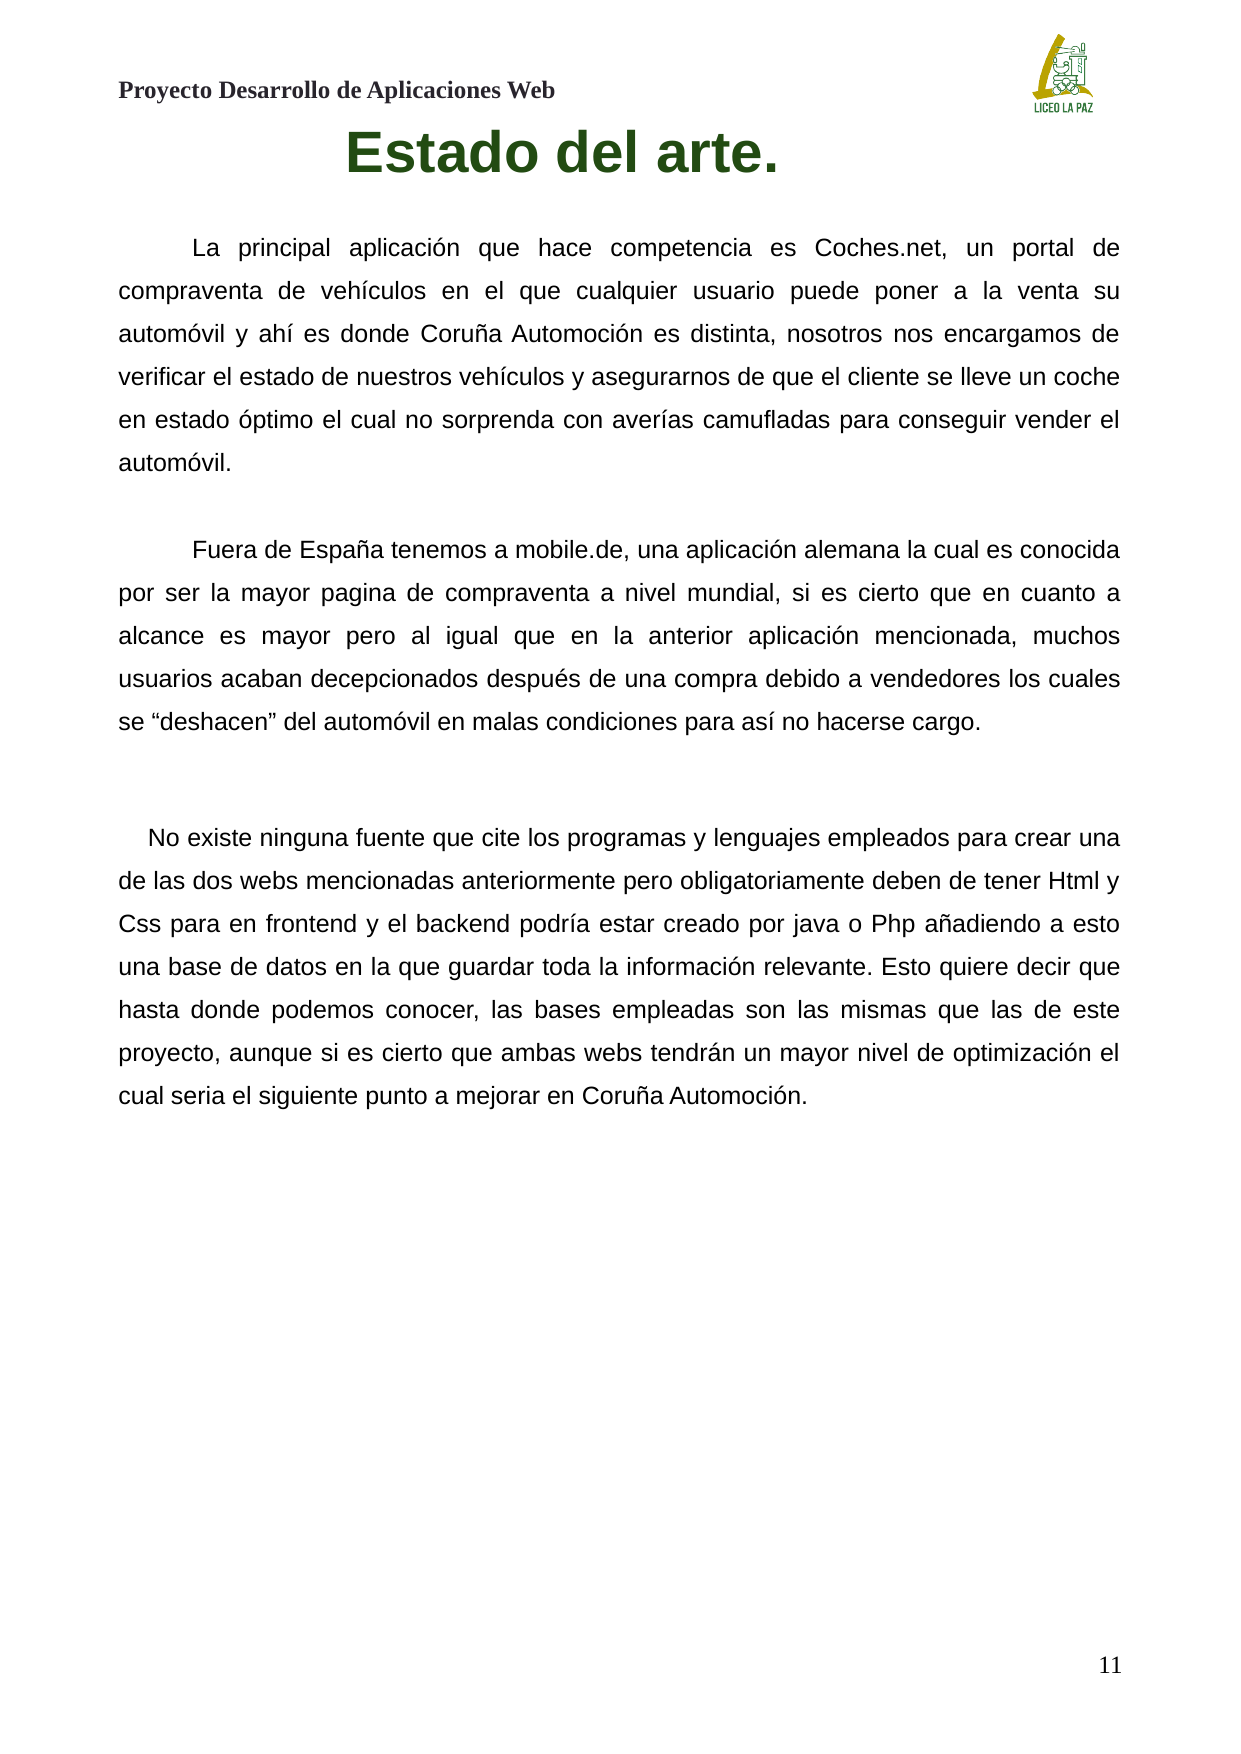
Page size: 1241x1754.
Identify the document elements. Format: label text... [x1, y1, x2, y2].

subtitle Estado del arte. [118, 118, 1122, 185]
text No existe ninguna fuente que cite los programas y lenguajes empleados para crear una de las dos webs mencionadas anteriormente pero obligatoriamente deben de tener Html y Css para en frontend y el backend podría estar creado por java o Php añadiendo a esto una base de datos en la que guardar toda la información relevante. Esto quiere decir que hasta donde podemos conocer, las bases empleadas son las mismas que las de este proyecto, aunque si es cierto que ambas webs tendrán un mayor nivel de optimización el cual seria el siguiente punto a mejorar en Coruña Automoción. [118, 823, 1122, 1110]
picture [1025, 26, 1100, 118]
text La principal aplicación que hace competencia es Coches.net, un portal de compraventa de vehículos en el que cualquier usuario puede poner a la venta su automóvil y ahí es donde Coruña Automoción es distinta, nosotros nos encargamos de verificar el estado de nuestros vehículos y asegurarnos de que el cliente se lleve un coche en estado óptimo el cual no sorprenda con averías camufladas para conseguir vender el automóvil. Fuera de España tenemos a mobile.de, una aplicación alemana la cual es conocida por ser la mayor pagina de compraventa a nivel mundial, si es cierto que en cuanto a alcance es mayor pero al igual que en la anterior aplicación mencionada, muchos usuarios acaban decepcionados después de una compra debido a vendedores los cuales se “deshacen” del automóvil en malas condiciones para así no hacerse cargo. [118, 233, 1122, 736]
